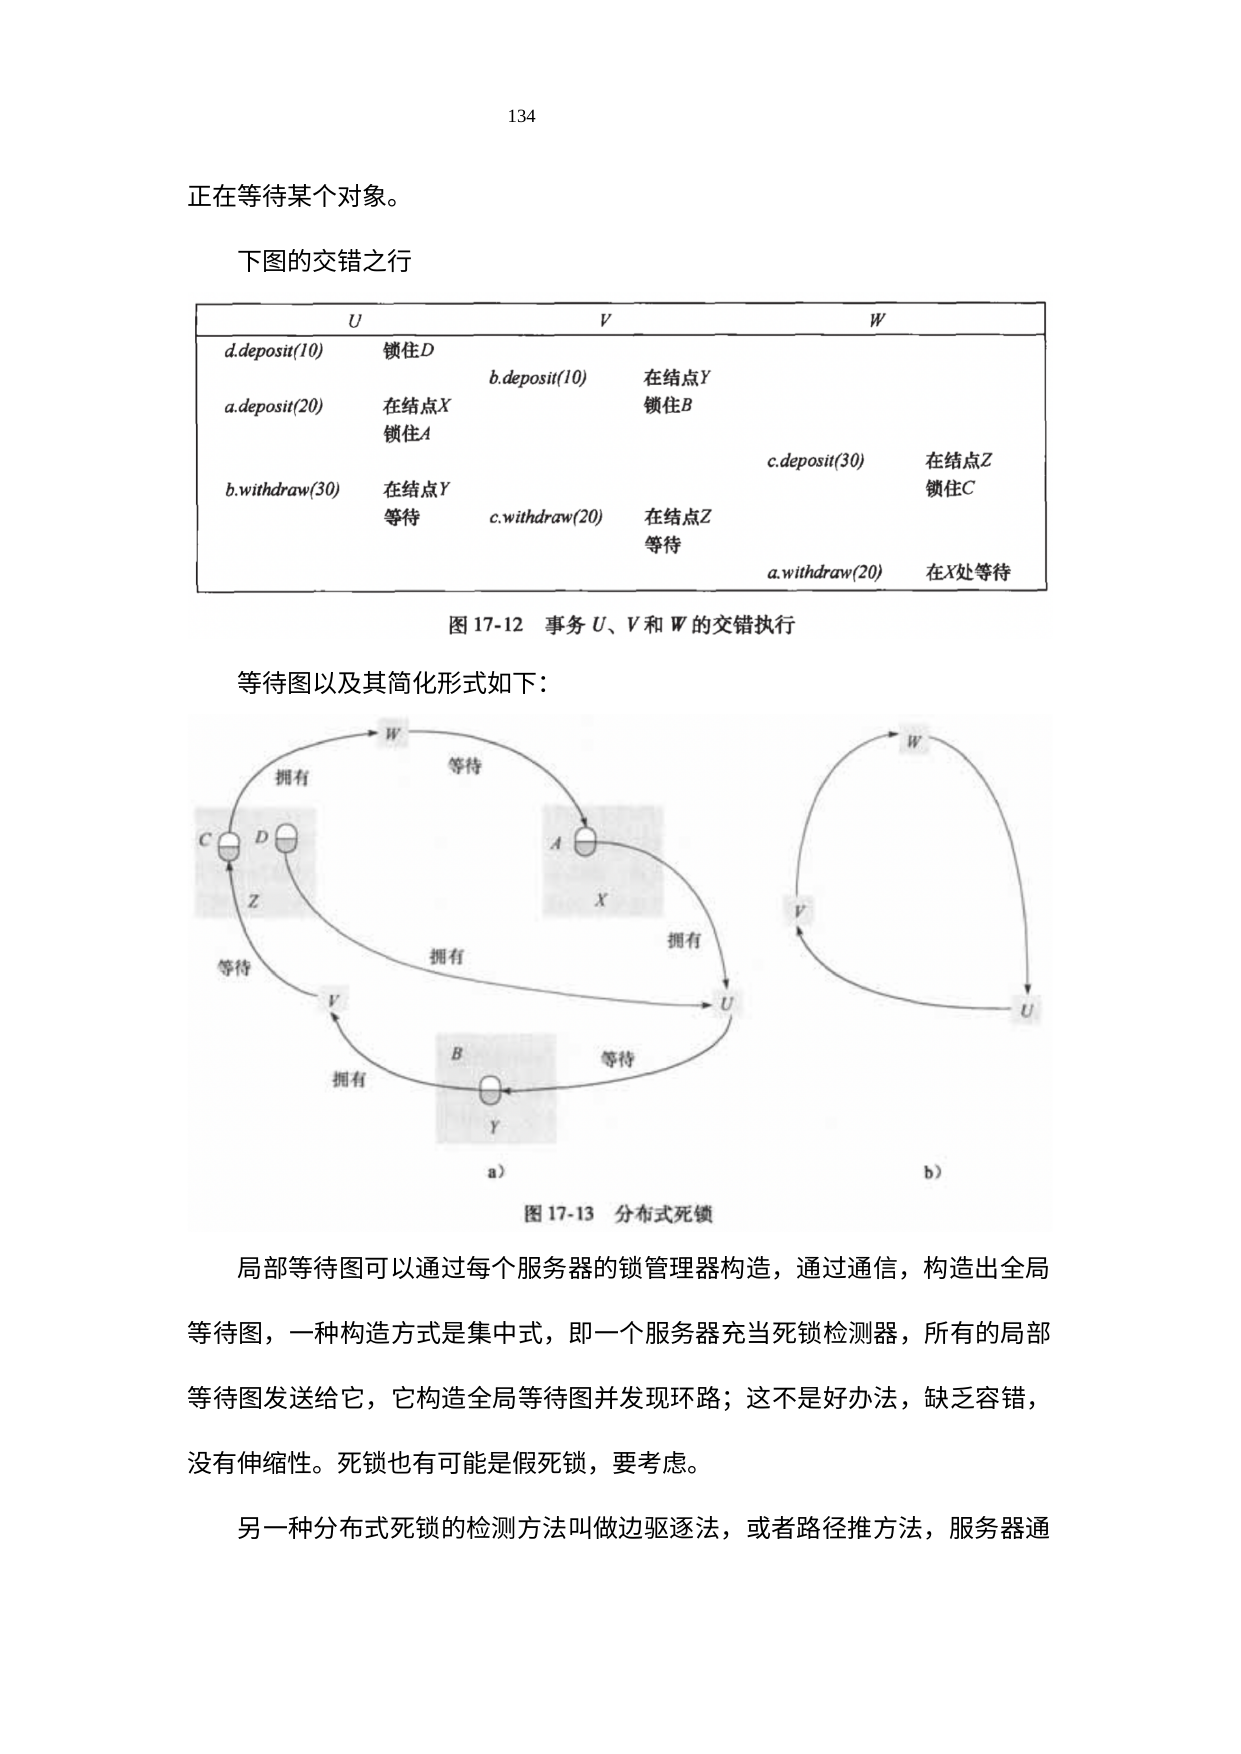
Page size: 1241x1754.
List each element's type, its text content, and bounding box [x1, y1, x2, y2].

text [187, 162, 1053, 227]
text 等待图以及其简化形式如下： [187, 649, 1053, 714]
text 下图的交错之行 [187, 227, 1053, 292]
text 局部等待图可以通过每个服务器的锁管理器构造，通过通信，构造出全局等待图，一种构造方式是集中式，即一个服务器充当死锁检测器，所有的局部等待图发送给它，它构造全局等待图并发现环路；这不是好办法，缺乏容错，没有伸缩性。死锁也有可能是假死锁，要考虑。 [187, 1234, 1053, 1494]
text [187, 1494, 1053, 1559]
picture [187, 292, 1053, 639]
picture [187, 714, 1053, 1232]
